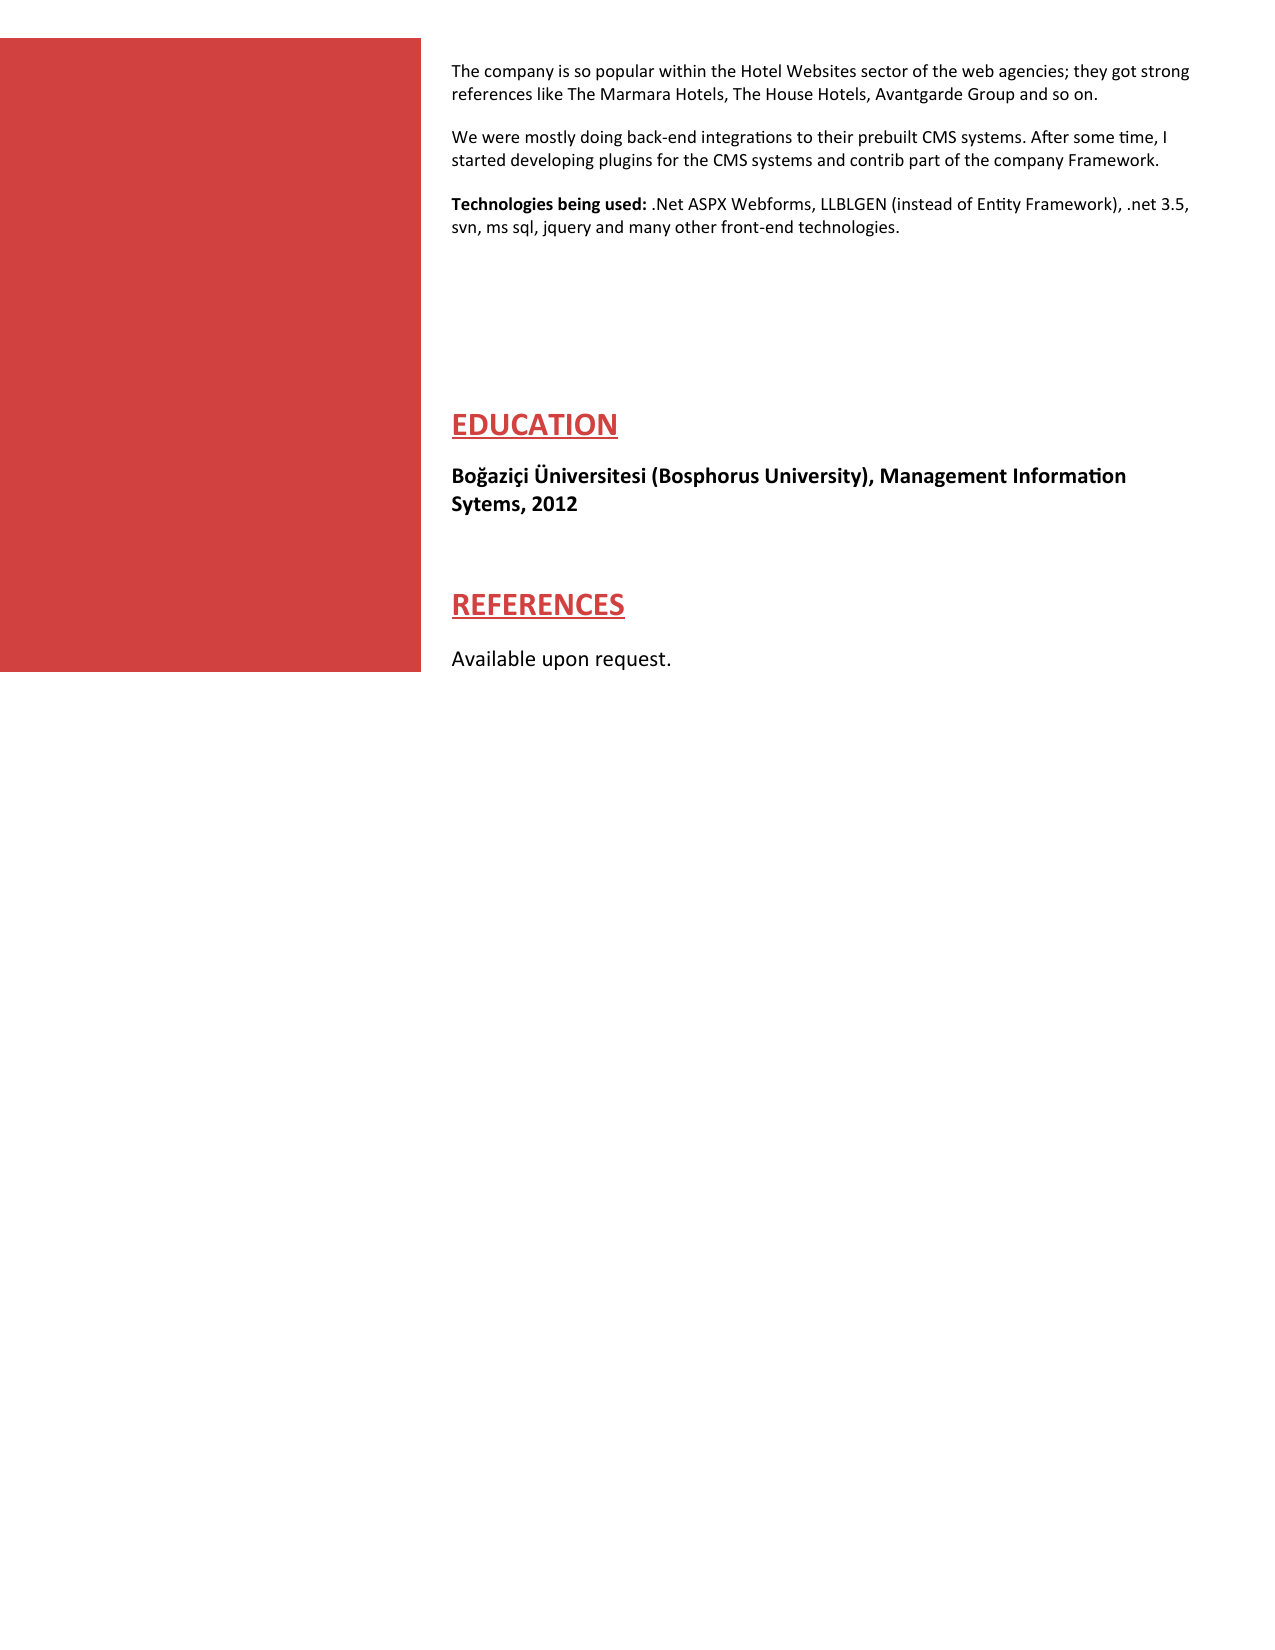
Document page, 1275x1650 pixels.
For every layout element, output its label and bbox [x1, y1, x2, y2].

table_header [0, 38, 421, 672]
table_header [421, 38, 1198, 672]
